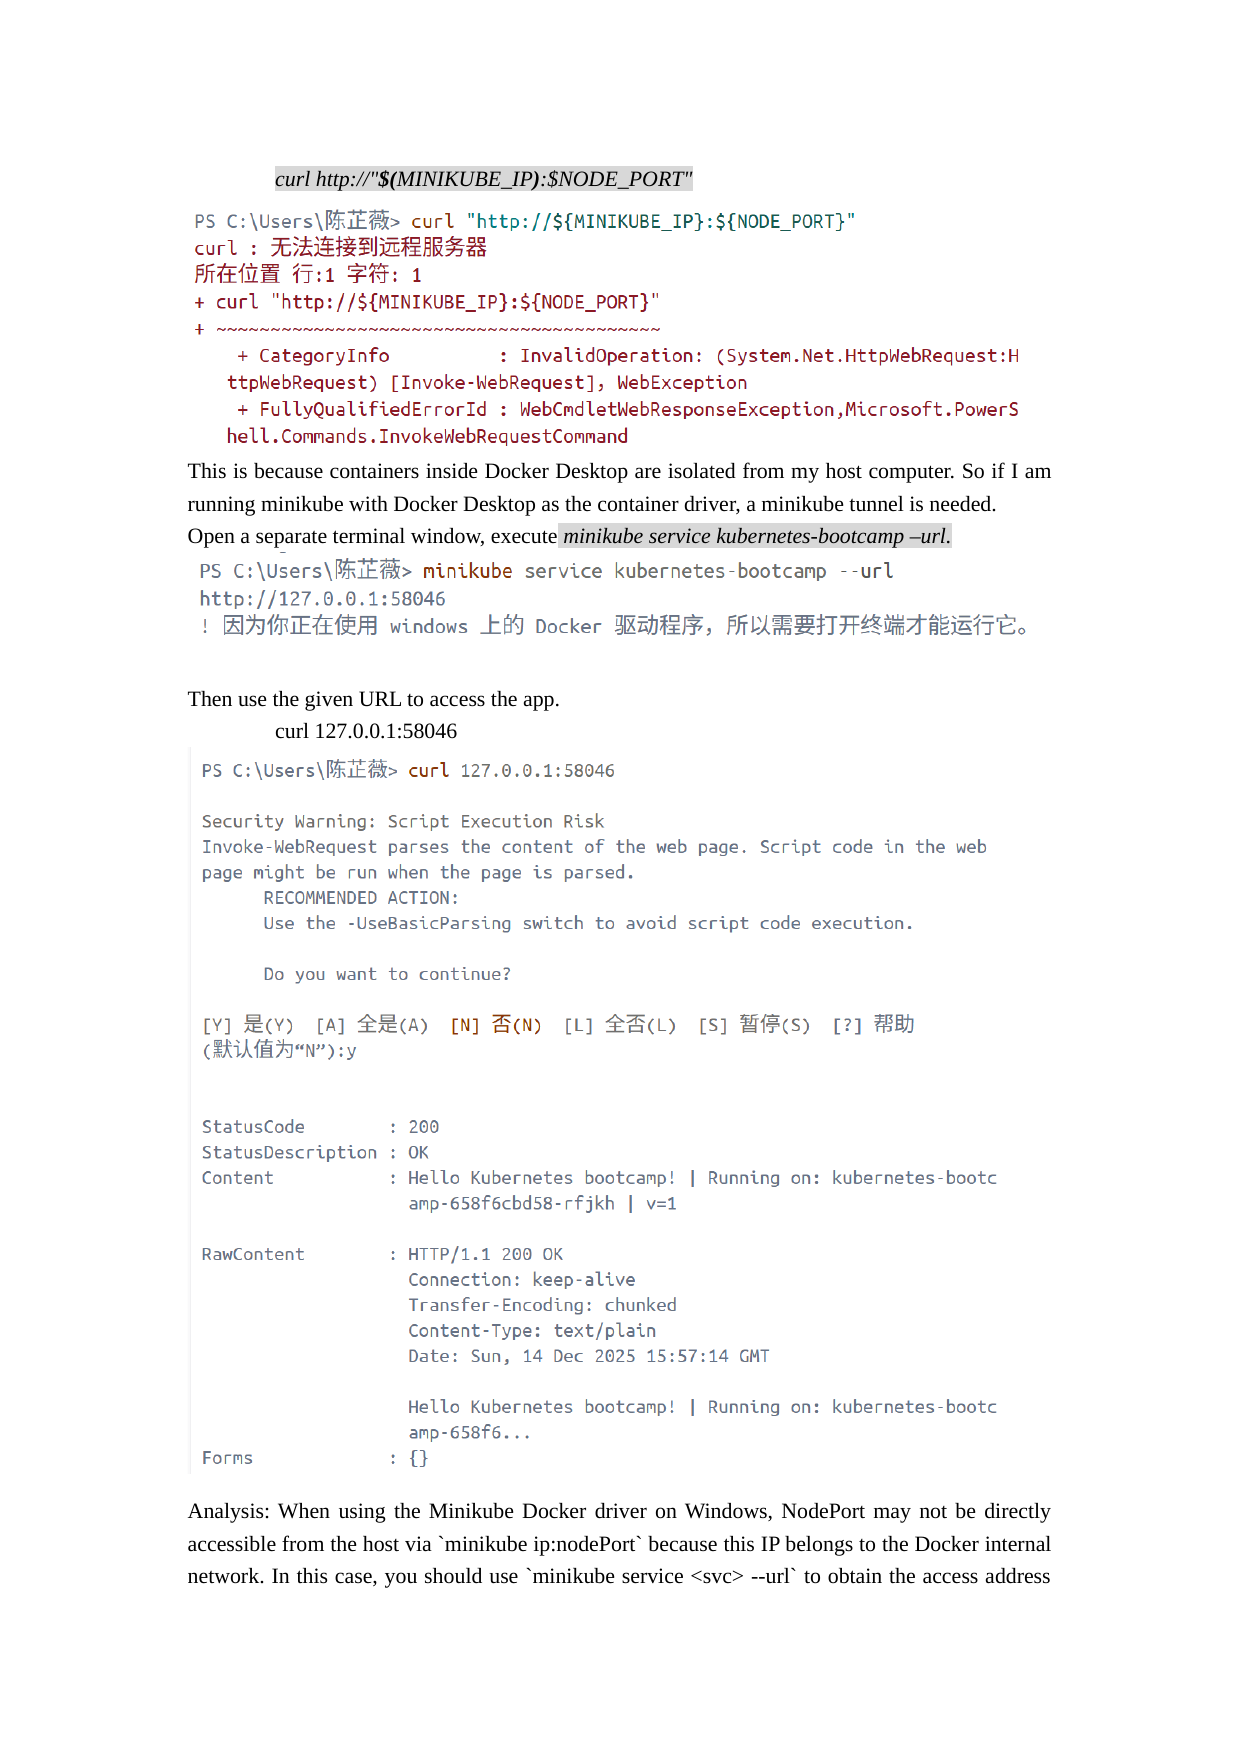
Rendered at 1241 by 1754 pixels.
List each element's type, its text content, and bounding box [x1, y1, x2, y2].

text curl 127.0.0.1:58046 [187, 714, 1053, 747]
text This is because containers inside Docker Desktop are isolated from my host computer. So if I am running minikube with Docker Desktop as the container driver, a minikube tunnel is needed. [187, 454, 1053, 519]
picture [187, 552, 1053, 653]
list curl http://"$(MINIKUBE_IP):$NODE_PORT" [269, 162, 1053, 194]
text Open a separate terminal window, execute minikube service kubernetes-bootcamp –url. [187, 519, 1053, 552]
picture [187, 747, 1016, 1474]
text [187, 1494, 1053, 1592]
picture [187, 194, 1053, 454]
text Then use the given URL to access the app. [187, 682, 1053, 714]
